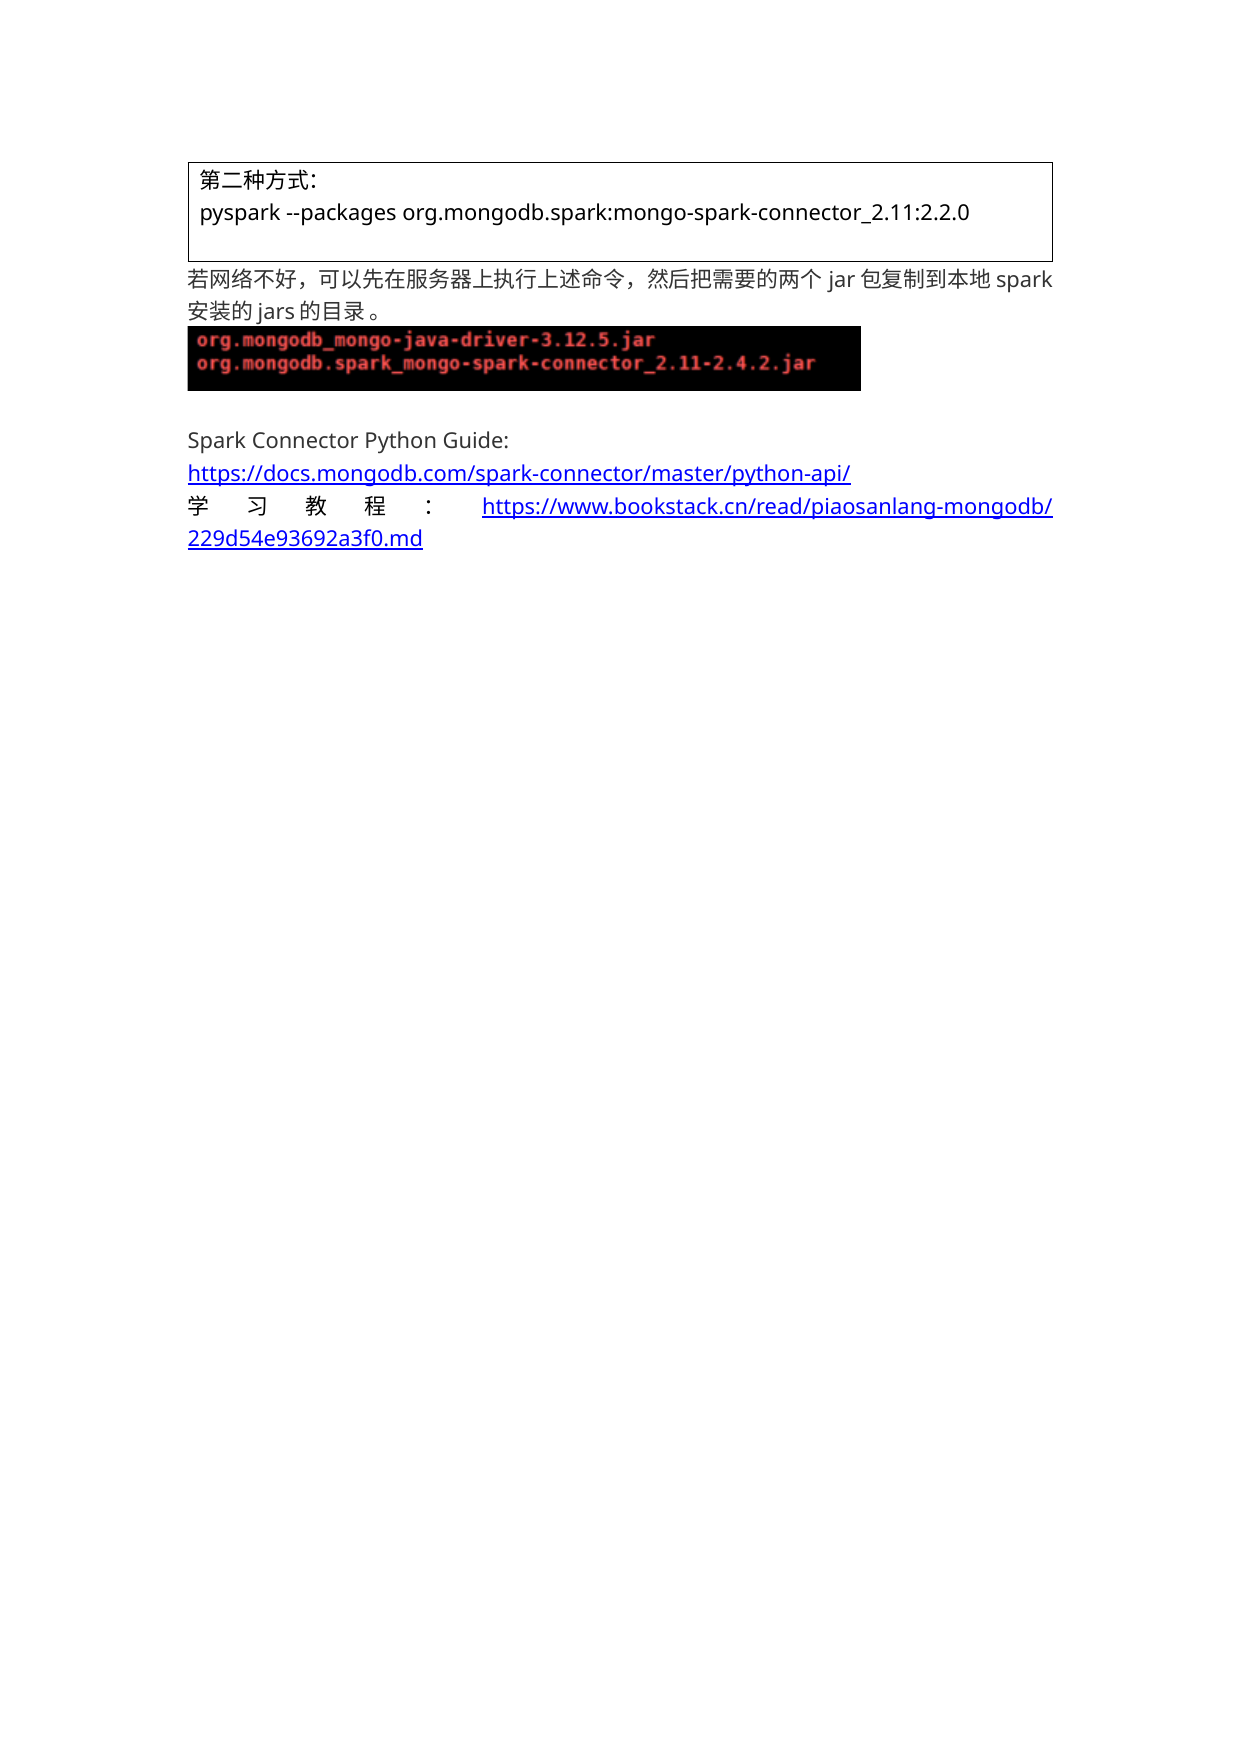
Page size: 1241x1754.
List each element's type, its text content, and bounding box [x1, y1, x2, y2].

text 学习教程：https://www.bookstack.cn/read/piaosanlang-mongodb/229d54e93692a3f0.md [187, 489, 1053, 554]
text https://docs.mongodb.com/spark-connector/master/python-api/ [187, 457, 1053, 489]
picture [187, 326, 861, 391]
text Spark Connector Python Guide: [187, 424, 1053, 457]
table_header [189, 163, 1052, 261]
text 若网络不好，可以先在服务器上执行上述命令，然后把需要的两个jar包复制到本地spark安装的jars的目录 。 [187, 262, 1053, 327]
